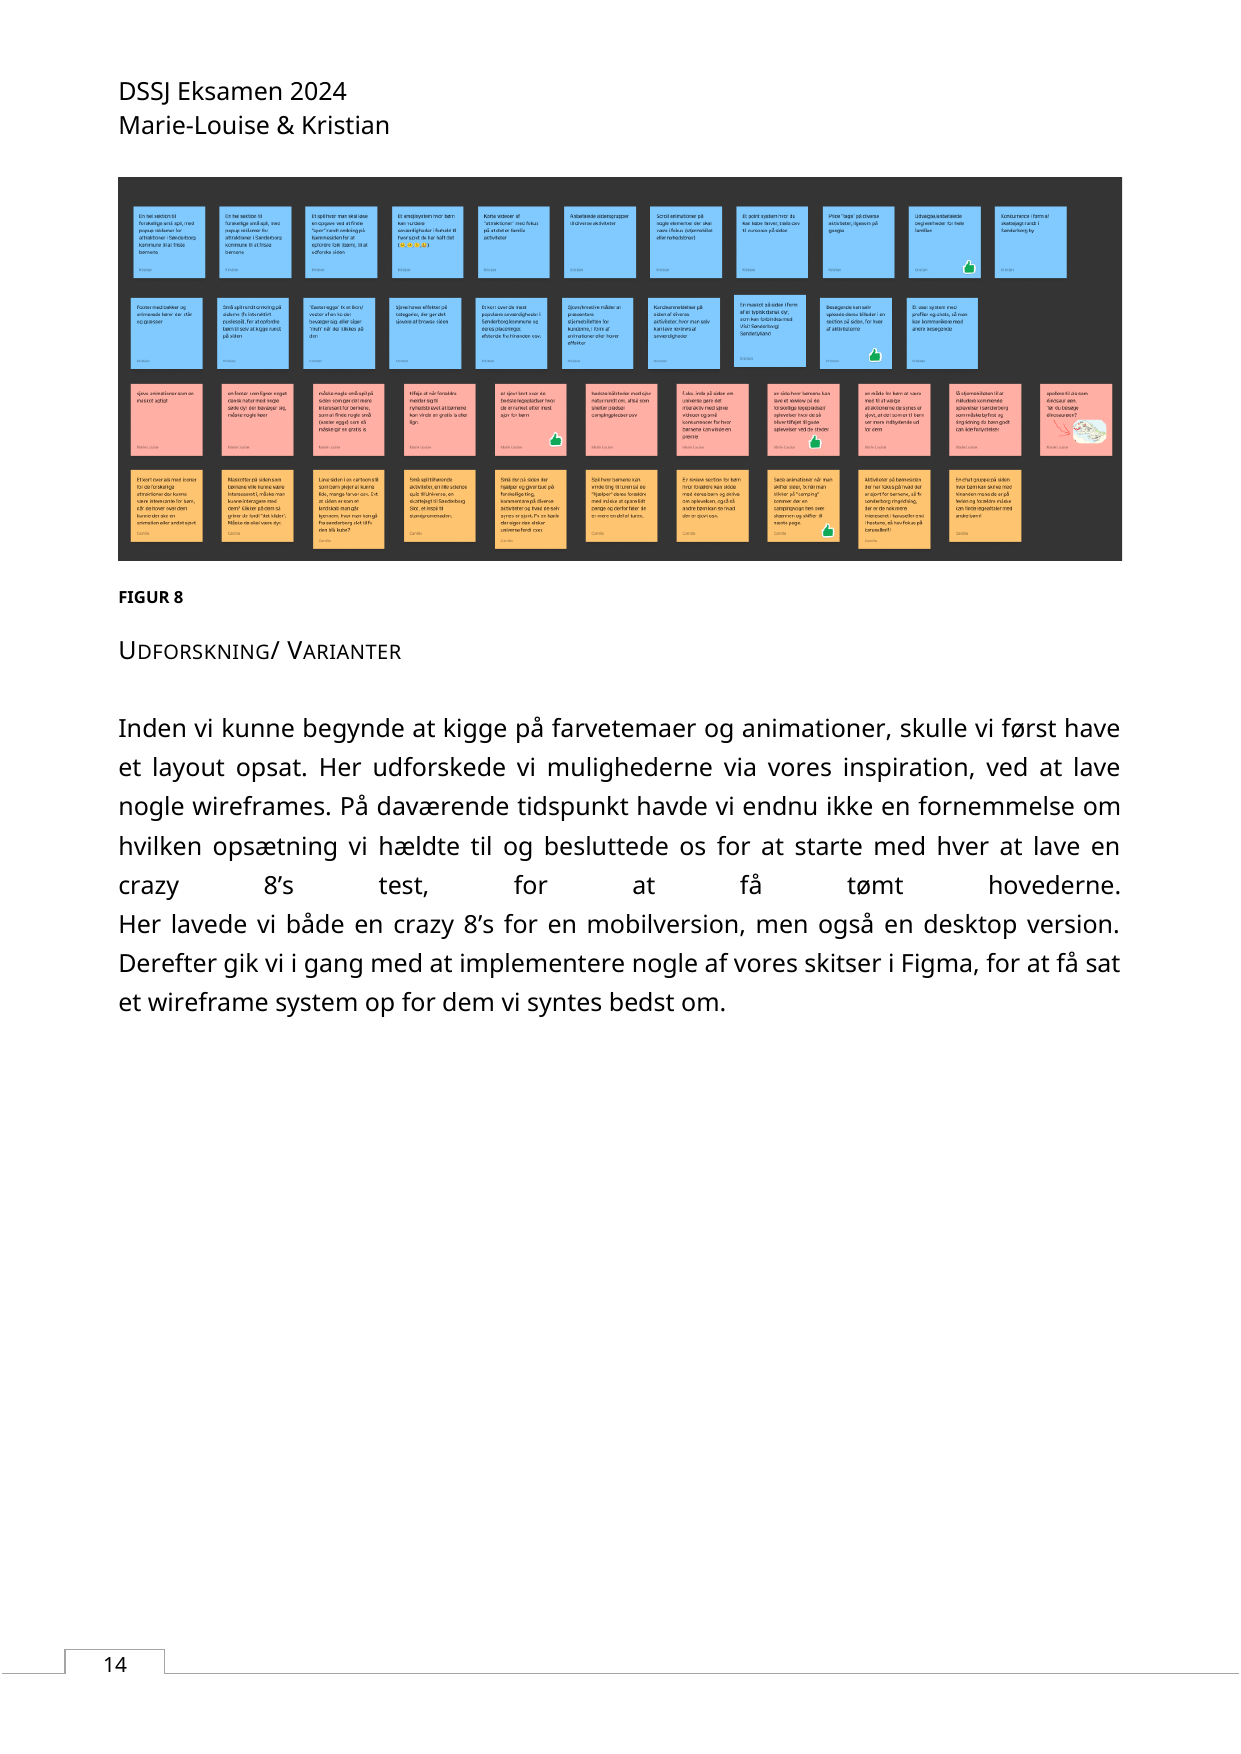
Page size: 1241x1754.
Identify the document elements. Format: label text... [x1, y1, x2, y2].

subtitle Udforskning/ Varianter [118, 632, 1122, 706]
text Inden vi kunne begynde at kigge på farvetemaer og animationer, skulle vi først have et layout opsat. Her udforskede vi mulighederne via vores inspiration, ved at lave nogle wireframes. På daværende tidspunkt havde vi endnu ikke en fornemmelse om hvilken opsætning vi hældte til og besluttede os for at starte med hver at lave en crazy 8’s test, for at få tømt hovederne. Her lavede vi både en crazy 8’s for en mobilversion, men også en desktop version. Derefter gik vi i gang med at implementere nogle af vores skitser i Figma, for at få sat et wireframe system op for dem vi syntes bedst om. [118, 711, 1122, 1019]
picture [118, 177, 1123, 561]
text Figur 8 [118, 585, 1122, 608]
